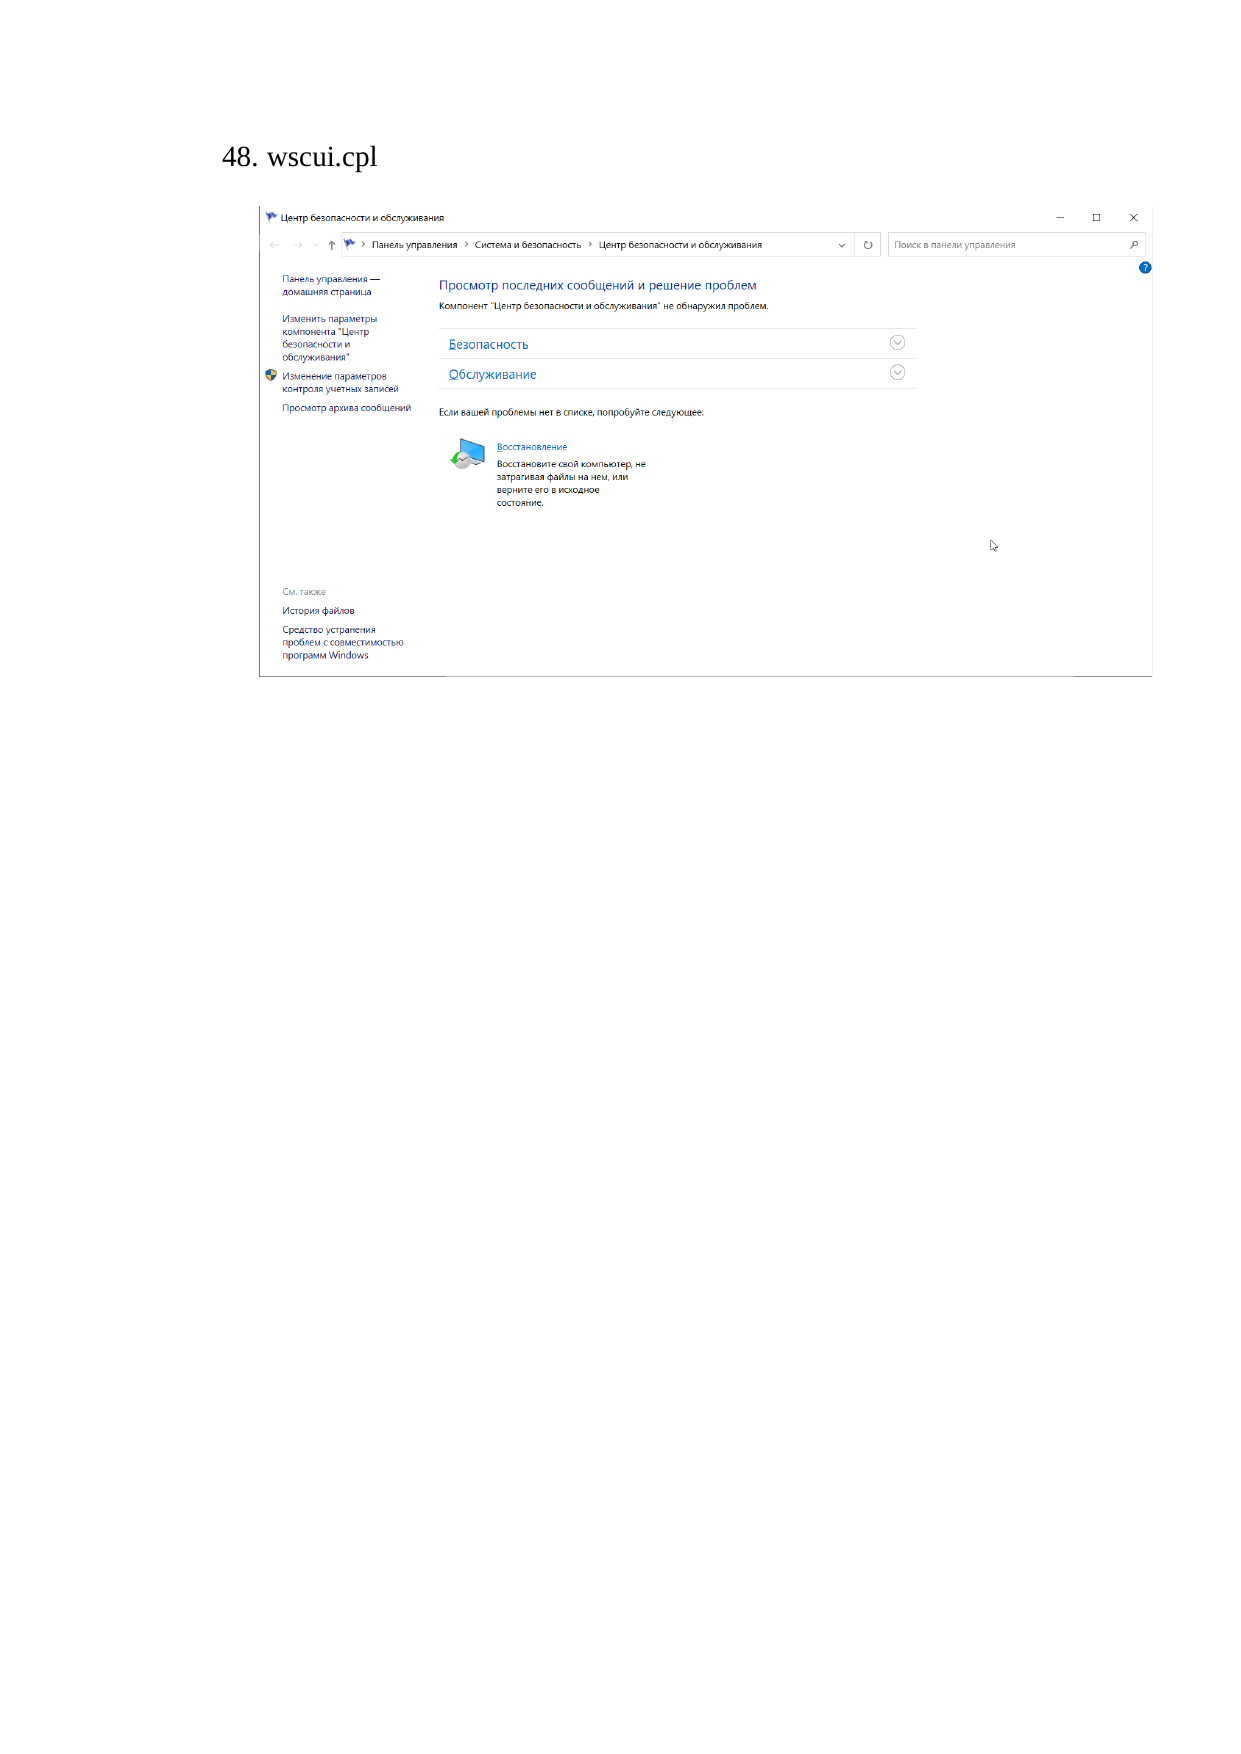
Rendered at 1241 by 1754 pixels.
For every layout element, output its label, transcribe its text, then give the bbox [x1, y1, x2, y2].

list wscui.cpl [222, 139, 1152, 172]
picture [259, 206, 1153, 677]
